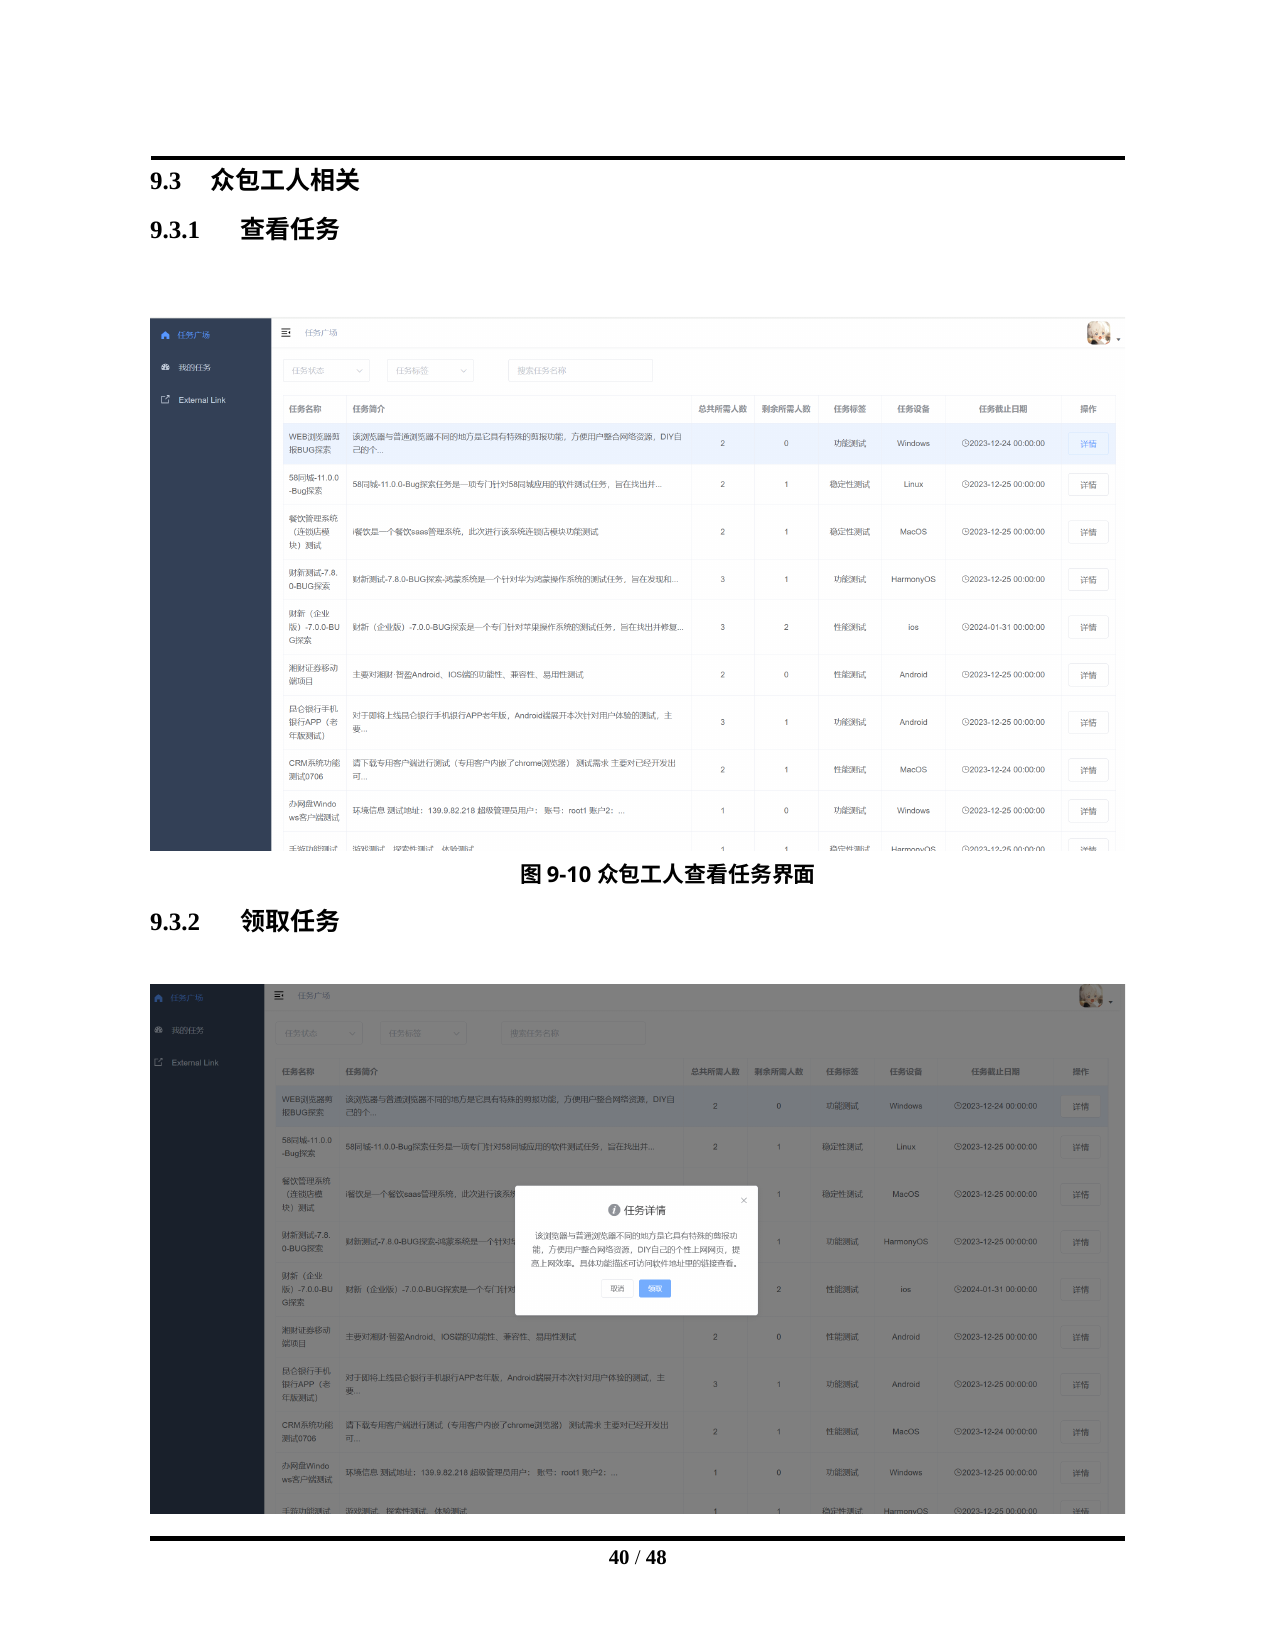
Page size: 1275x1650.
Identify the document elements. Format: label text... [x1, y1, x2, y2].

text 图 9-10 众包工人查看任务界面 [210, 857, 1125, 889]
picture [150, 984, 1125, 1514]
subtitle 查看任务 [150, 209, 1125, 245]
subtitle 领取任务 [150, 901, 1125, 937]
picture [150, 316, 1125, 851]
subtitle 众包工人相关 [150, 160, 1125, 197]
